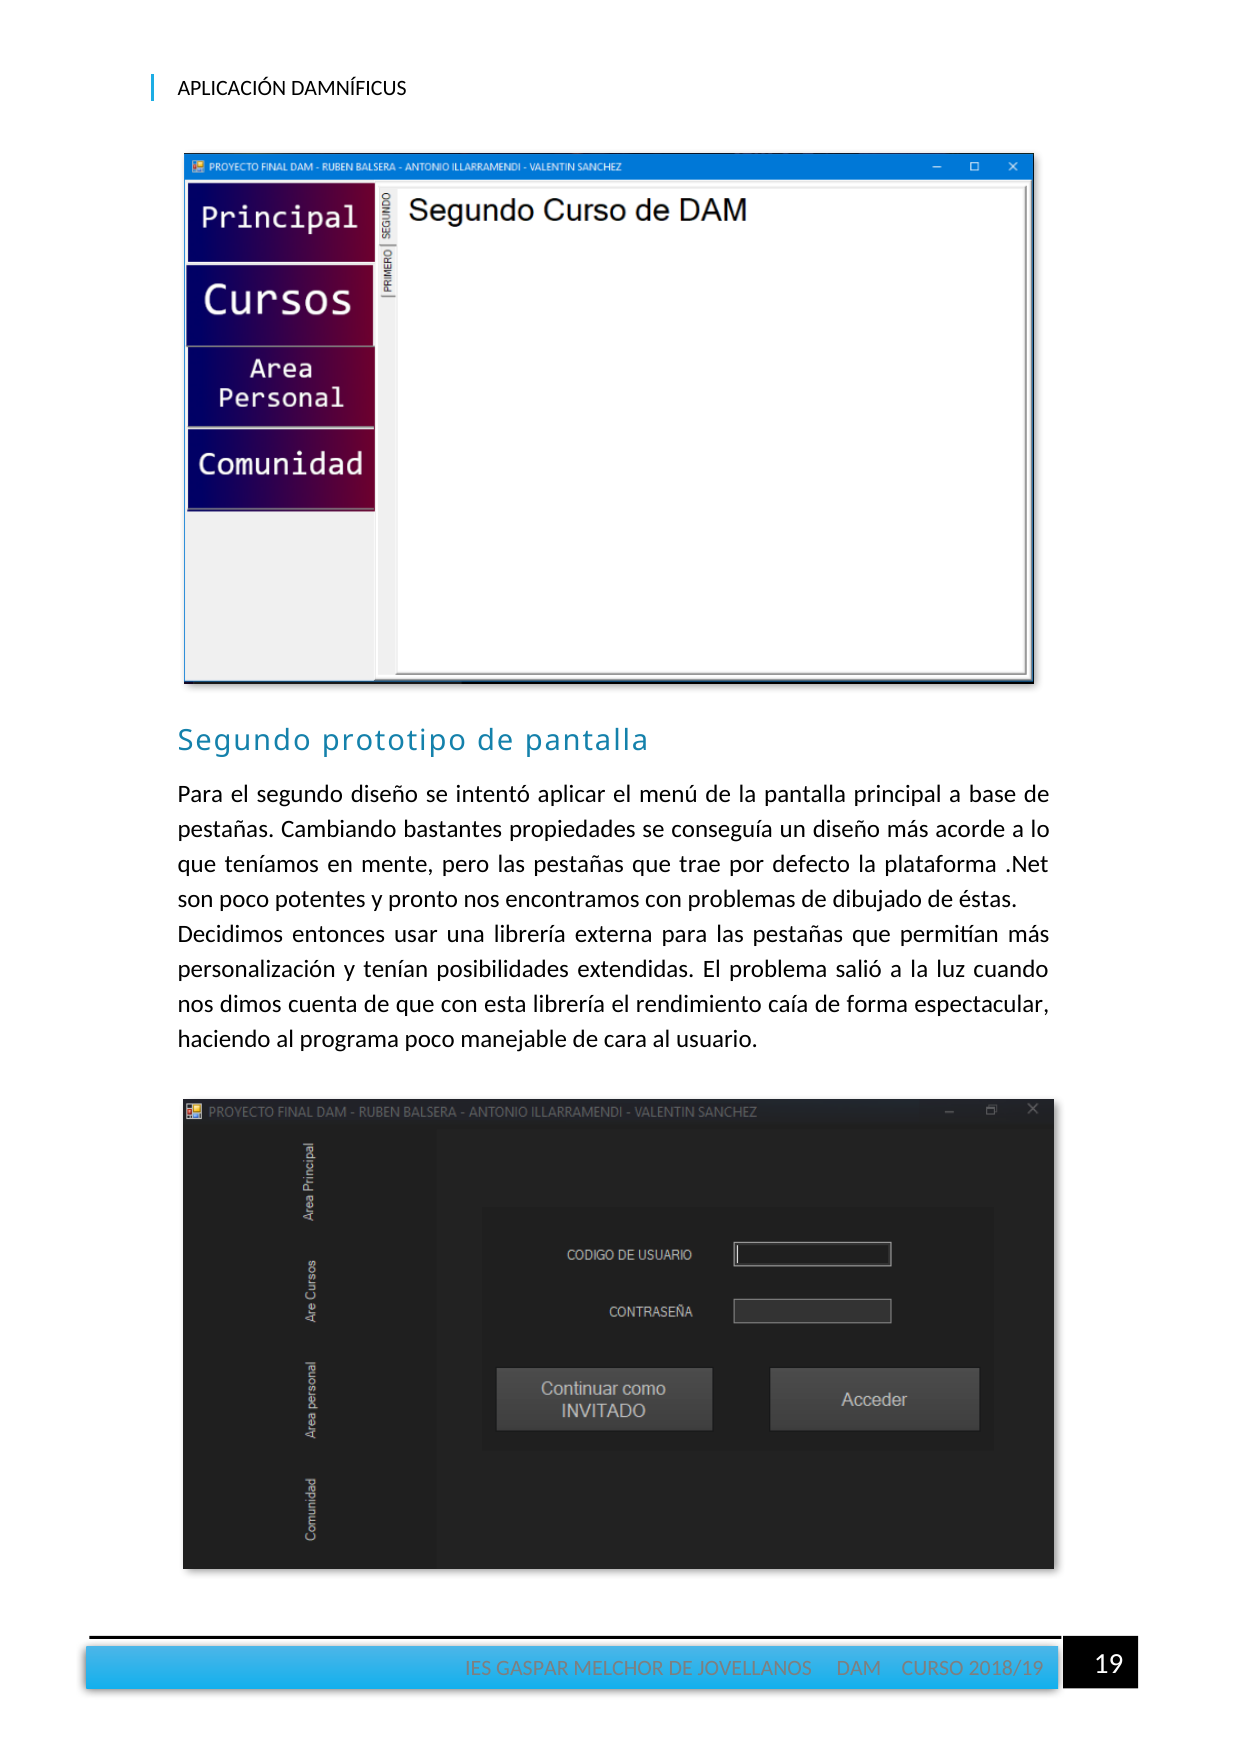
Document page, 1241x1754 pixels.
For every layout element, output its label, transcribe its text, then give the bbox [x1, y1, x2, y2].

text Decidimos entonces usar una librería externa para las pestañas que permitían más personalización y tenían posibilidades extendidas. El problema salió a la luz cuando nos dimos cuenta de que con esta librería el rendimiento caía de forma espectacular, haciendo al programa poco manejable de cara al usuario. [177, 918, 1051, 1054]
picture [184, 153, 1034, 684]
subtitle Segundo prototipo de pantalla [177, 719, 1063, 758]
text Para el segundo diseño se intentó aplicar el menú de la pantalla principal a base de pestañas. Cambiando bastantes propiedades se conseguía un diseño más acorde a lo que teníamos en mente, pero las pestañas que trae por defecto la plataforma .Net son poco potentes y pronto nos encontramos con problemas de dibujado de éstas. [177, 778, 1051, 914]
picture [183, 1099, 1054, 1569]
